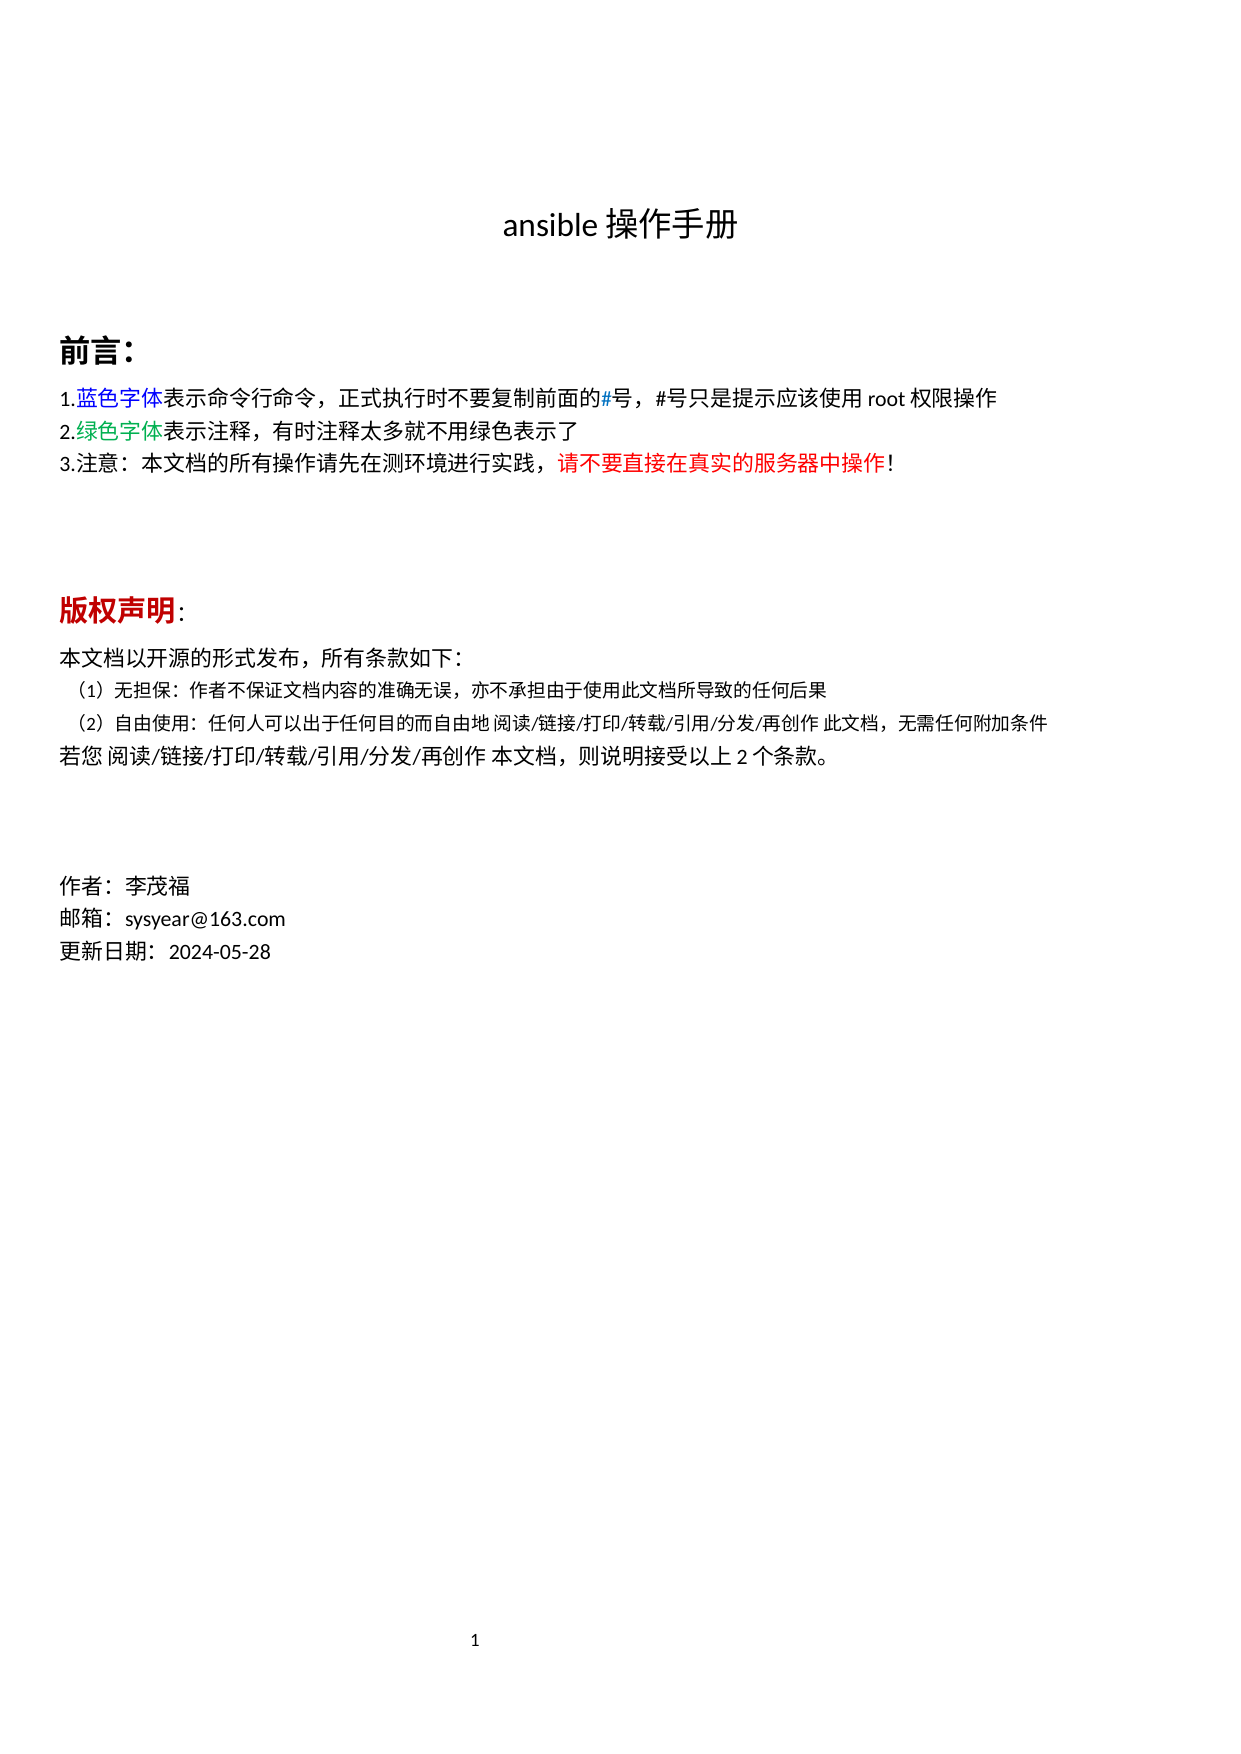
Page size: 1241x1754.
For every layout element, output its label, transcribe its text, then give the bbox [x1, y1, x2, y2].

text 若您 阅读/链接/打印/转载/引用/分发/再创作 本文档，则说明接受以上2个条款。 [59, 738, 1181, 771]
text 邮箱：sysyear@163.com [59, 901, 1181, 933]
subtitle ansible操作手册 [59, 189, 1181, 254]
text 1.蓝色字体表示命令行命令，正式执行时不要复制前面的#号，#号只是提示应该使用root权限操作 [59, 381, 1181, 413]
text 版权声明： [59, 576, 1181, 641]
text （1）无担保：作者不保证文档内容的准确无误，亦不承担由于使用此文档所导致的任何后果 [59, 673, 1181, 706]
text 3.注意：本文档的所有操作请先在测环境进行实践，请不要直接在真实的服务器中操作！ [59, 446, 1181, 478]
text 前言： [59, 316, 1181, 381]
text 作者：李茂福 [59, 868, 1181, 901]
text 更新日期：2024-05-28 [59, 933, 1181, 966]
text （2）自由使用：任何人可以出于任何目的而自由地 阅读/链接/打印/转载/引用/分发/再创作 此文档，无需任何附加条件 [59, 706, 1181, 738]
text 2.绿色字体表示注释，有时注释太多就不用绿色表示了 [59, 413, 1181, 446]
text 本文档以开源的形式发布，所有条款如下： [59, 641, 1181, 673]
